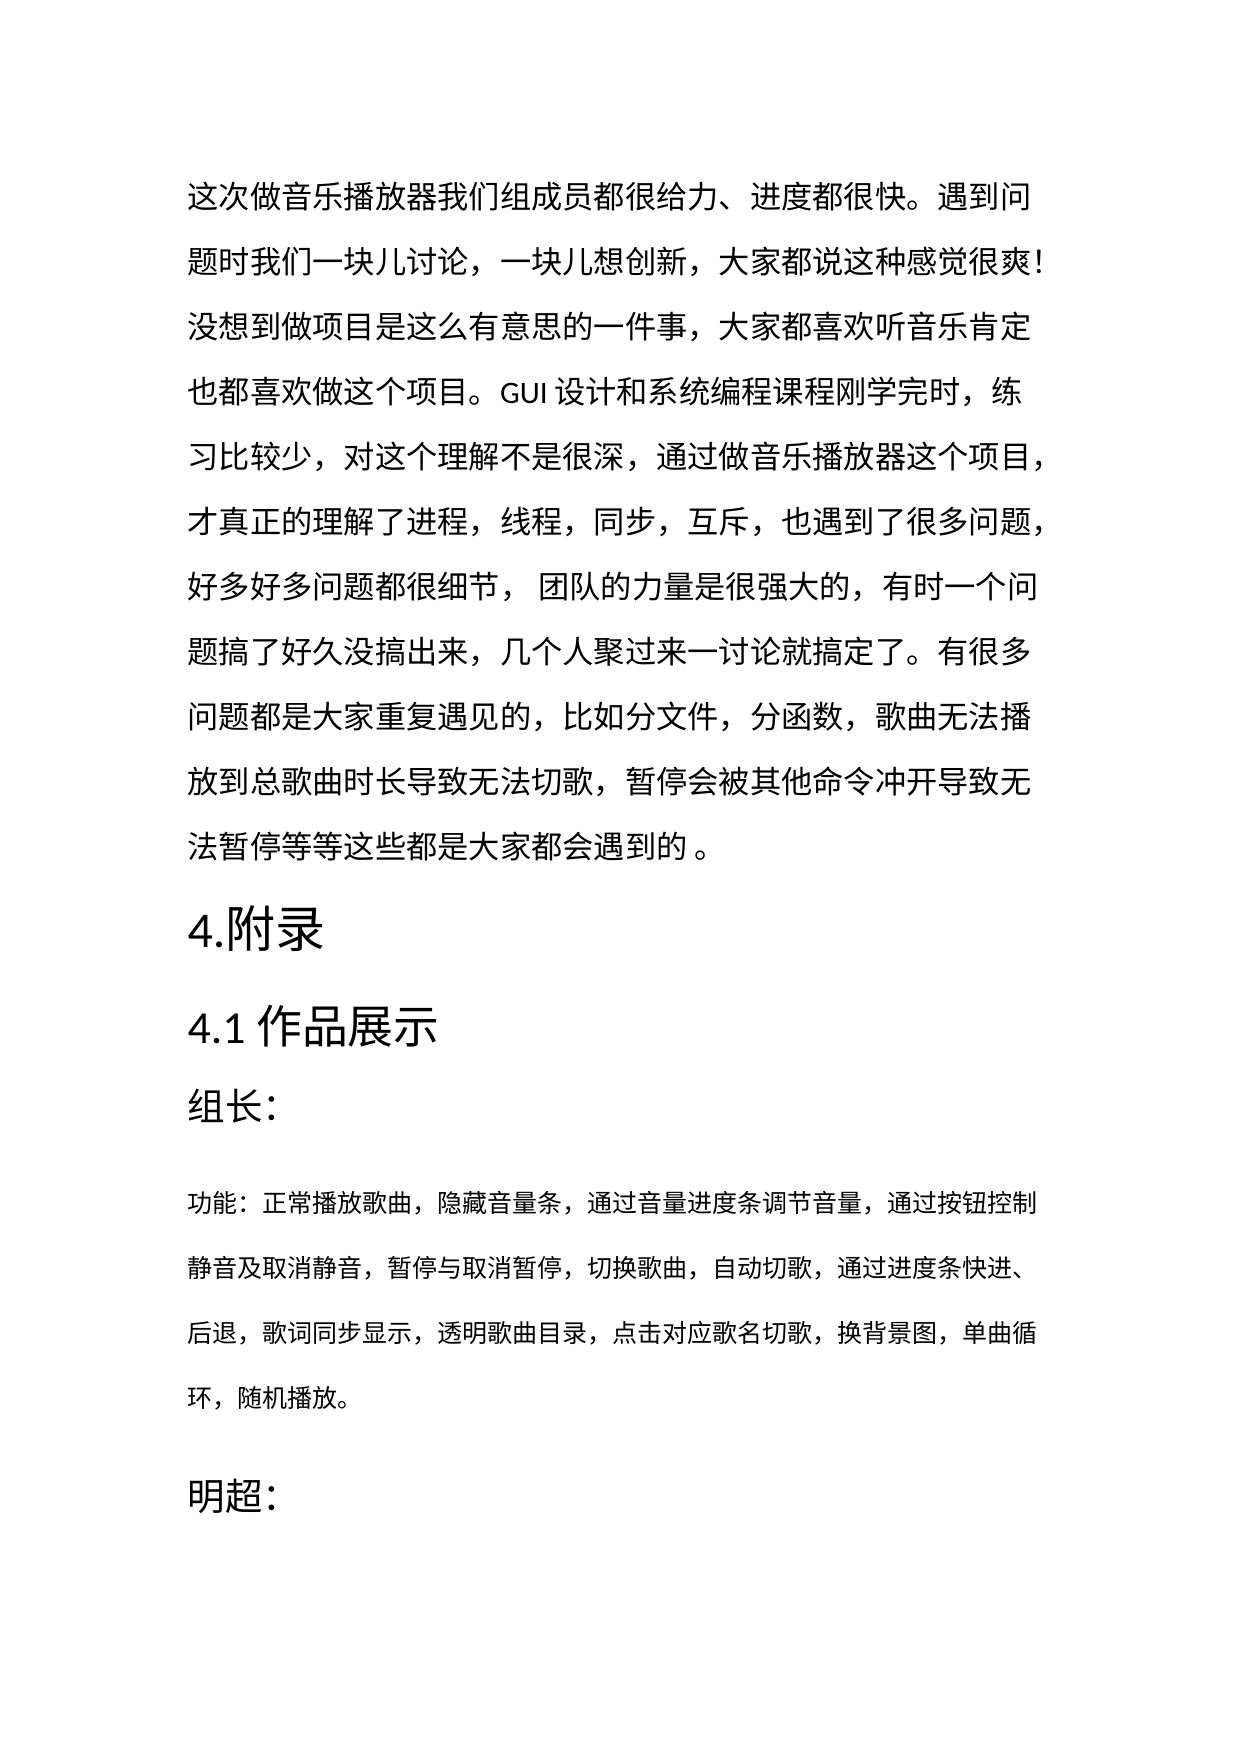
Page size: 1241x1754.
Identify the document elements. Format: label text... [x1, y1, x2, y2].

text 这次做音乐播放器我们组成员都很给力、进度都很快。遇到问题时我们一块儿讨论，一块儿想创新，大家都说这种感觉很爽！没想到做项目是这么有意思的一件事，大家都喜欢听音乐肯定也都喜欢做这个项目。GUI设计和系统编程课程刚学完时，练习比较少，对这个理解不是很深，通过做音乐播放器这个项目，才真正的理解了进程，线程，同步，互斥，也遇到了很多问题，好多好多问题都很细节， 团队的力量是很强大的，有时一个问题搞了好久没搞出来，几个人聚过来一讨论就搞定了。有很多问题都是大家重复遇见的，比如分文件，分函数，歌曲无法播放到总歌曲时长导致无法切歌，暂停会被其他命令冲开导致无法暂停等等这些都是大家都会遇到的 。 [187, 162, 1053, 877]
text 功能：正常播放歌曲，隐藏音量条，通过音量进度条调节音量，通过按钮控制静音及取消静音，暂停与取消暂停，切换歌曲，自动切歌，通过进度条快进、后退，歌词同步显示，透明歌曲目录，点击对应歌名切歌，换背景图，单曲循环，随机播放。 [187, 1169, 1053, 1429]
text 明超： [187, 1462, 1053, 1527]
text 4.1 作品展示 [187, 974, 1053, 1072]
text 4.附录 [187, 877, 1053, 974]
text 组长： [187, 1072, 1053, 1137]
